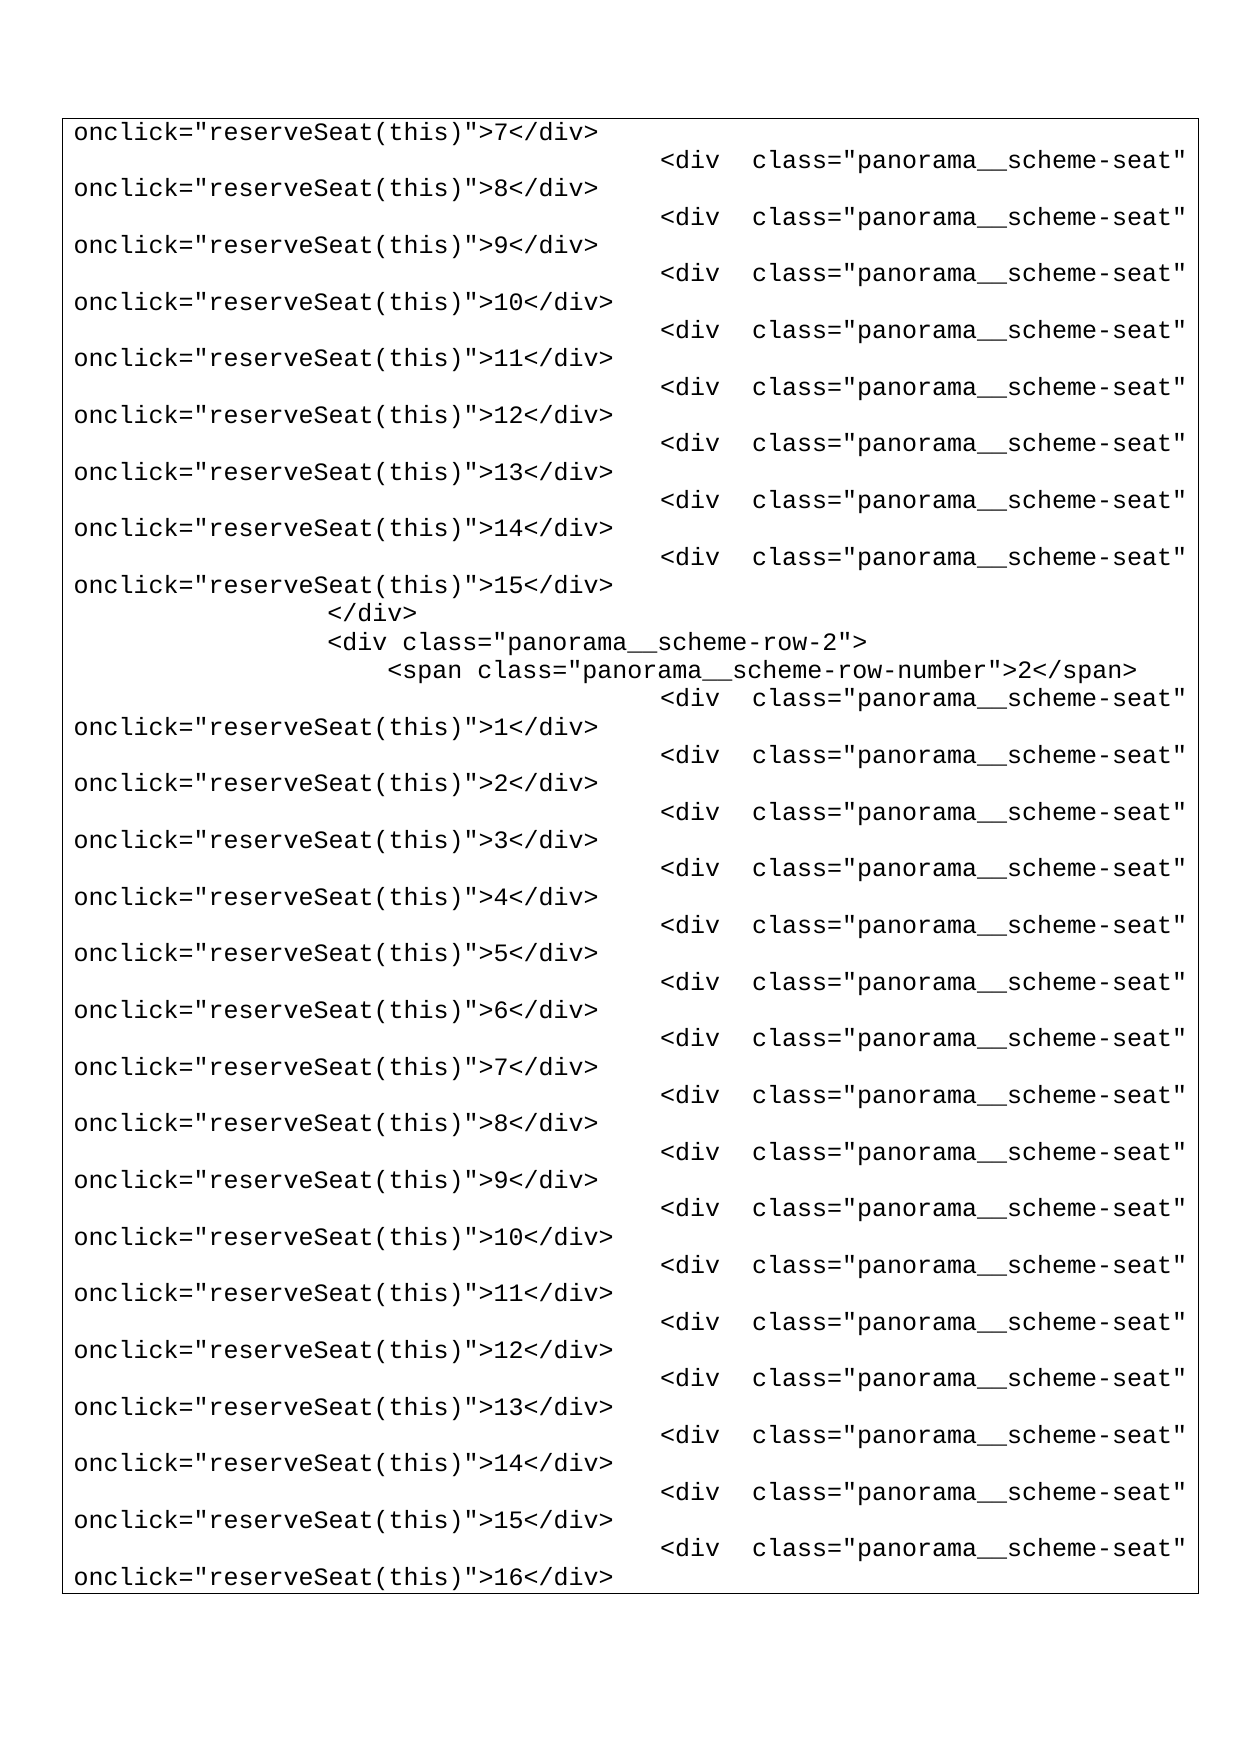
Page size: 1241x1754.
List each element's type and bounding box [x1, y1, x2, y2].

table_header [63, 119, 1198, 1592]
